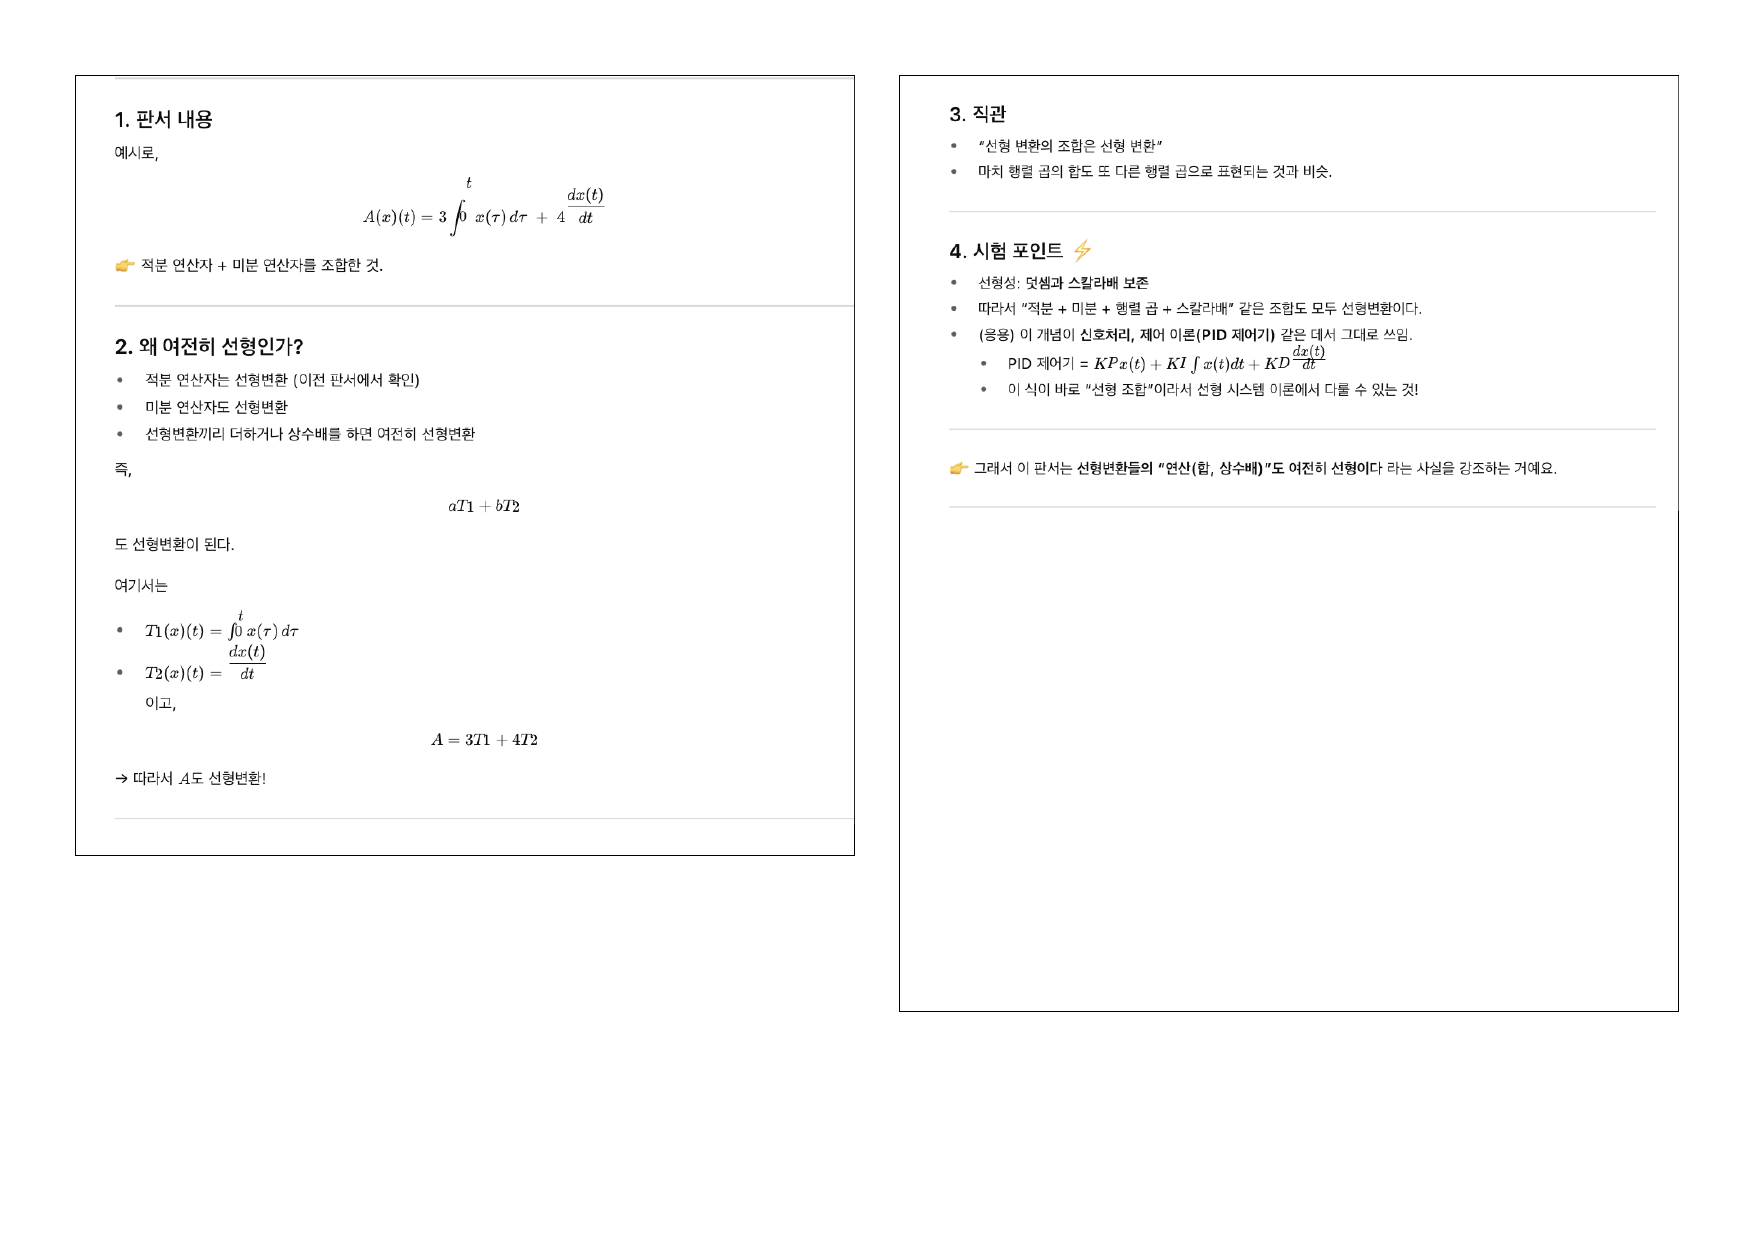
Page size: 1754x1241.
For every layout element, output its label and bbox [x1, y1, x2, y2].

picture [911, 76, 1679, 511]
picture [86, 76, 855, 824]
table_cell [900, 76, 1678, 1011]
table_cell [76, 76, 854, 854]
